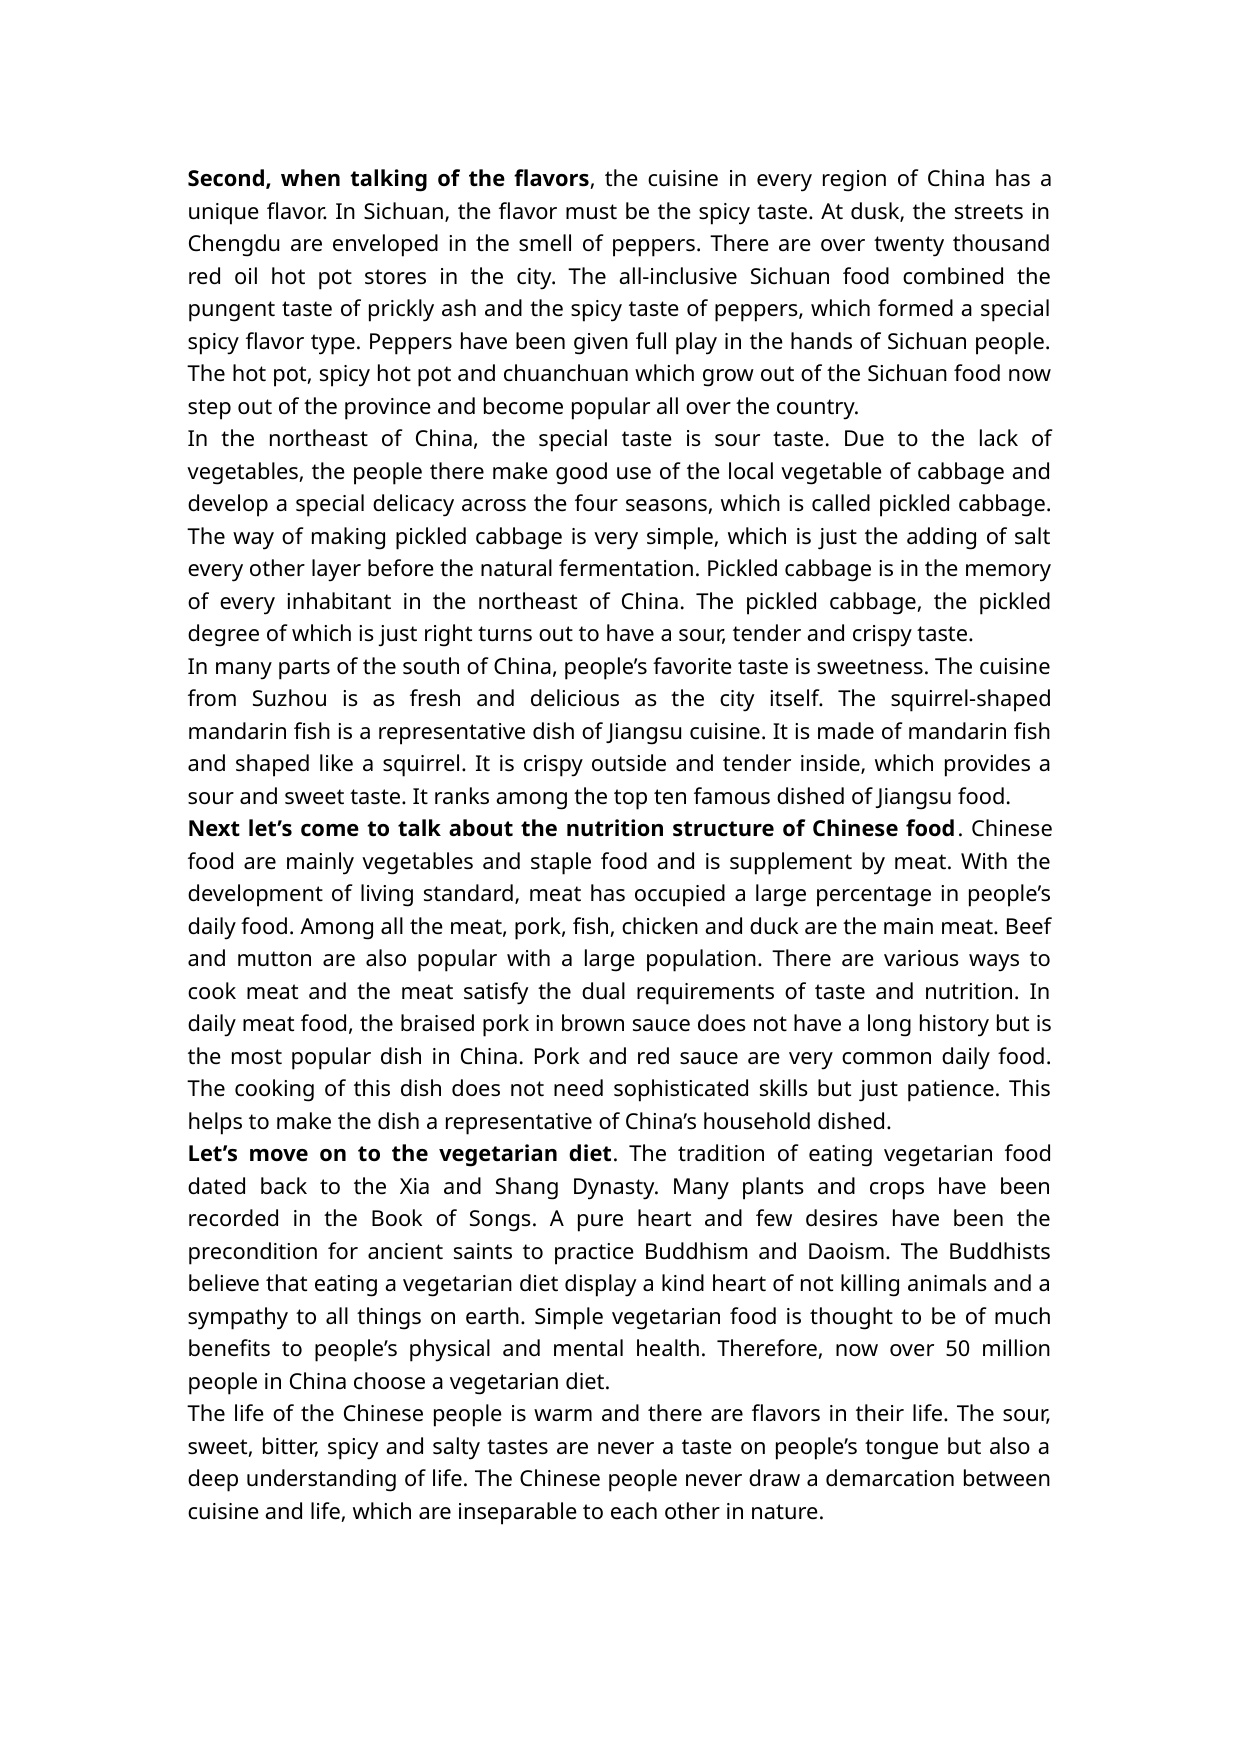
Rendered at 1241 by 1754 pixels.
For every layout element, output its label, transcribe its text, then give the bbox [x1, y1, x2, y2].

text In many parts of the south of China, people’s favorite taste is sweetness. The cuisine from Suzhou is as fresh and delicious as the city itself. The squirrel-shaped mandarin fish is a representative dish of Jiangsu cuisine. It is made of mandarin fish and shaped like a squirrel. It is crispy outside and tender inside, which provides a sour and sweet taste. It ranks among the top ten famous dished of Jiangsu food. [187, 649, 1053, 812]
text In the northeast of China, the special taste is sour taste. Due to the lack of vegetables, the people there make good use of the local vegetable of cabbage and develop a special delicacy across the four seasons, which is called pickled cabbage. The way of making pickled cabbage is very simple, which is just the adding of salt every other layer before the natural fermentation. Pickled cabbage is in the memory of every inhabitant in the northeast of China. The pickled cabbage, the pickled degree of which is just right turns out to have a sour, tender and crispy taste. [187, 422, 1053, 649]
text Second, when talking of the flavors, the cuisine in every region of China has a unique flavor. In Sichuan, the flavor must be the spicy taste. At dusk, the streets in Chengdu are enveloped in the smell of peppers. There are over twenty thousand red oil hot pot stores in the city. The all-inclusive Sichuan food combined the pungent taste of prickly ash and the spicy taste of peppers, which formed a special spicy flavor type. Peppers have been given full play in the hands of Sichuan people. The hot pot, spicy hot pot and chuanchuan which grow out of the Sichuan food now step out of the province and become popular all over the country. [187, 162, 1053, 422]
text Next let’s come to talk about the nutrition structure of Chinese food. Chinese food are mainly vegetables and staple food and is supplement by meat. With the development of living standard, meat has occupied a large percentage in people’s daily food. Among all the meat, pork, fish, chicken and duck are the main meat. Beef and mutton are also popular with a large population. There are various ways to cook meat and the meat satisfy the dual requirements of taste and nutrition. In daily meat food, the braised pork in brown sauce does not have a long history but is the most popular dish in China. Pork and red sauce are very common daily food. The cooking of this dish does not need sophisticated skills but just patience. This helps to make the dish a representative of China’s household dished. [187, 812, 1053, 1137]
text Let’s move on to the vegetarian diet. The tradition of eating vegetarian food dated back to the Xia and Shang Dynasty. Many plants and crops have been recorded in the Book of Songs. A pure heart and few desires have been the precondition for ancient saints to practice Buddhism and Daoism. The Buddhists believe that eating a vegetarian diet display a kind heart of not killing animals and a sympathy to all things on earth. Simple vegetarian food is thought to be of much benefits to people’s physical and mental health. Therefore, now over 50 million people in China choose a vegetarian diet. [187, 1137, 1053, 1397]
text The life of the Chinese people is warm and there are flavors in their life. The sour, sweet, bitter, spicy and salty tastes are never a taste on people’s tongue but also a deep understanding of life. The Chinese people never draw a demarcation between cuisine and life, which are inseparable to each other in nature. [187, 1397, 1053, 1527]
